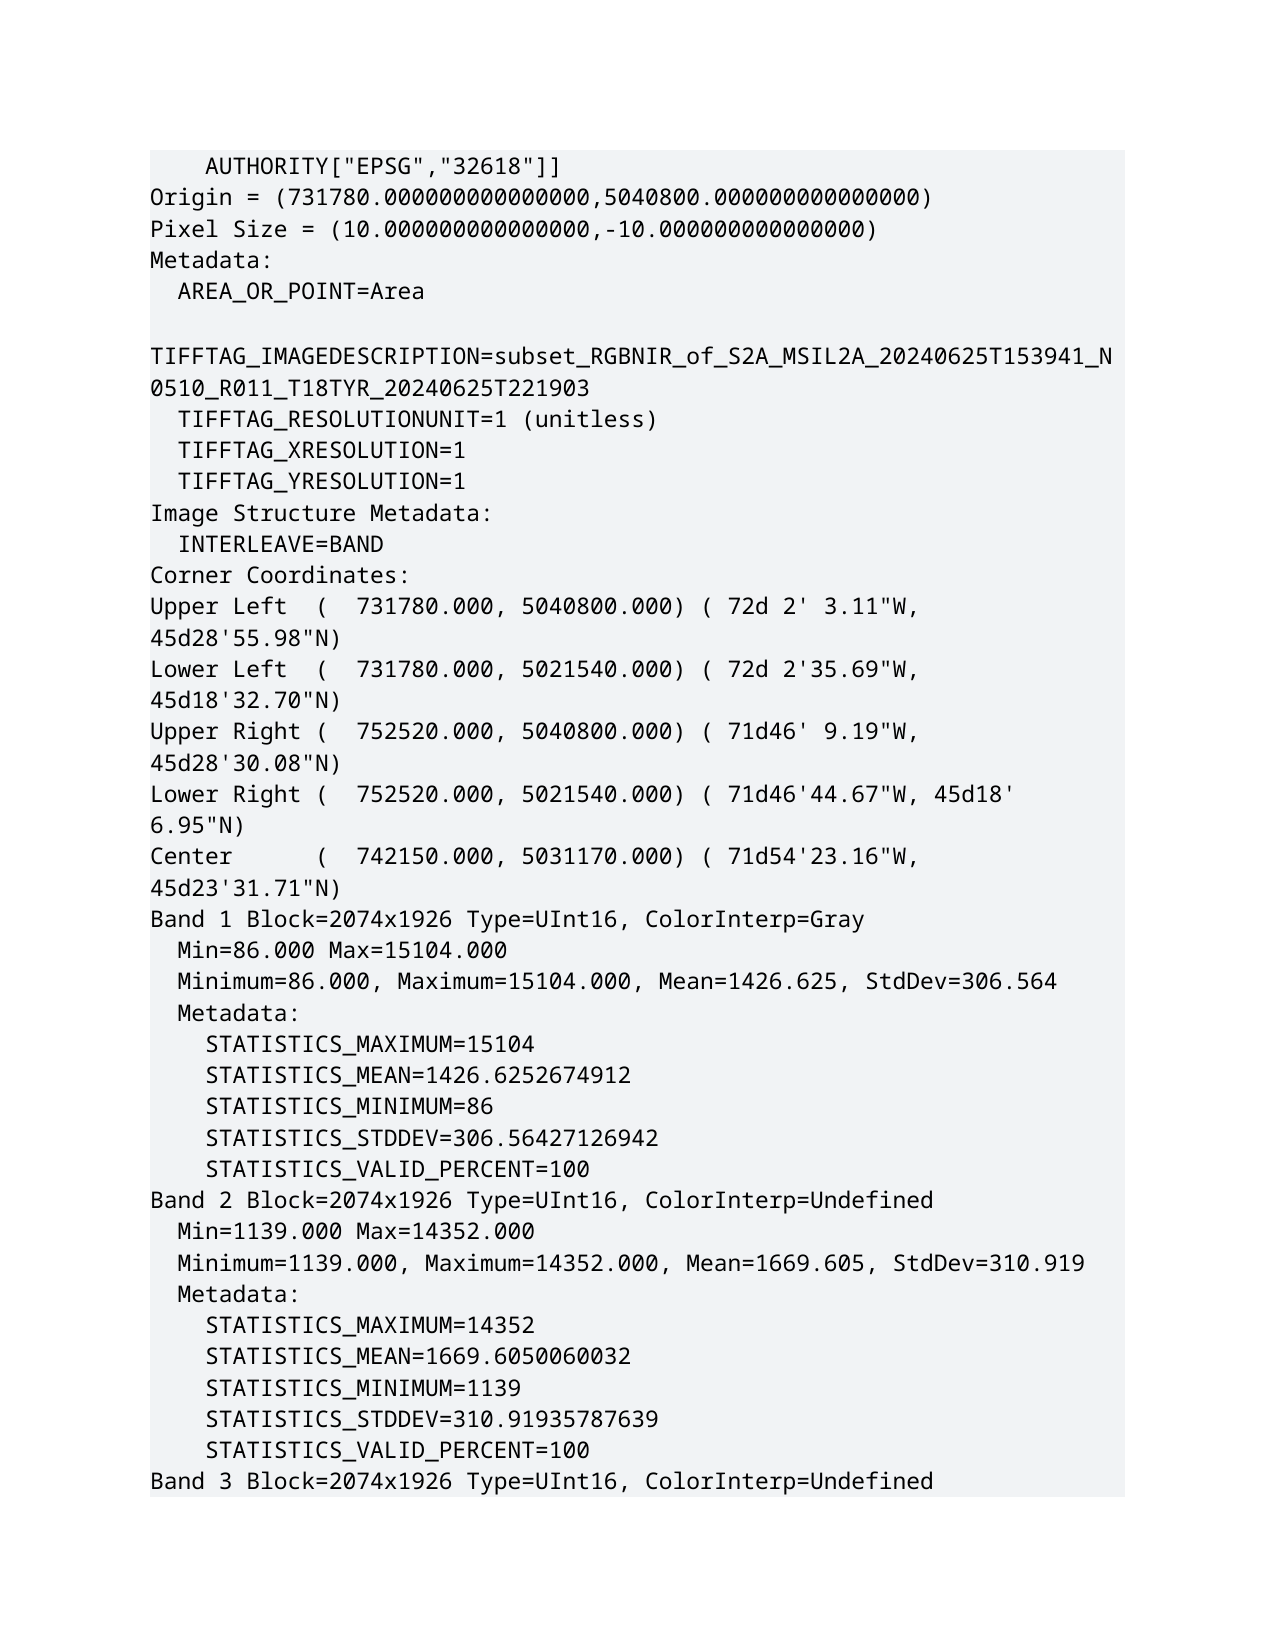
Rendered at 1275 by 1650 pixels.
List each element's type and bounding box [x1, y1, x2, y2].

text [150, 150, 1125, 1497]
